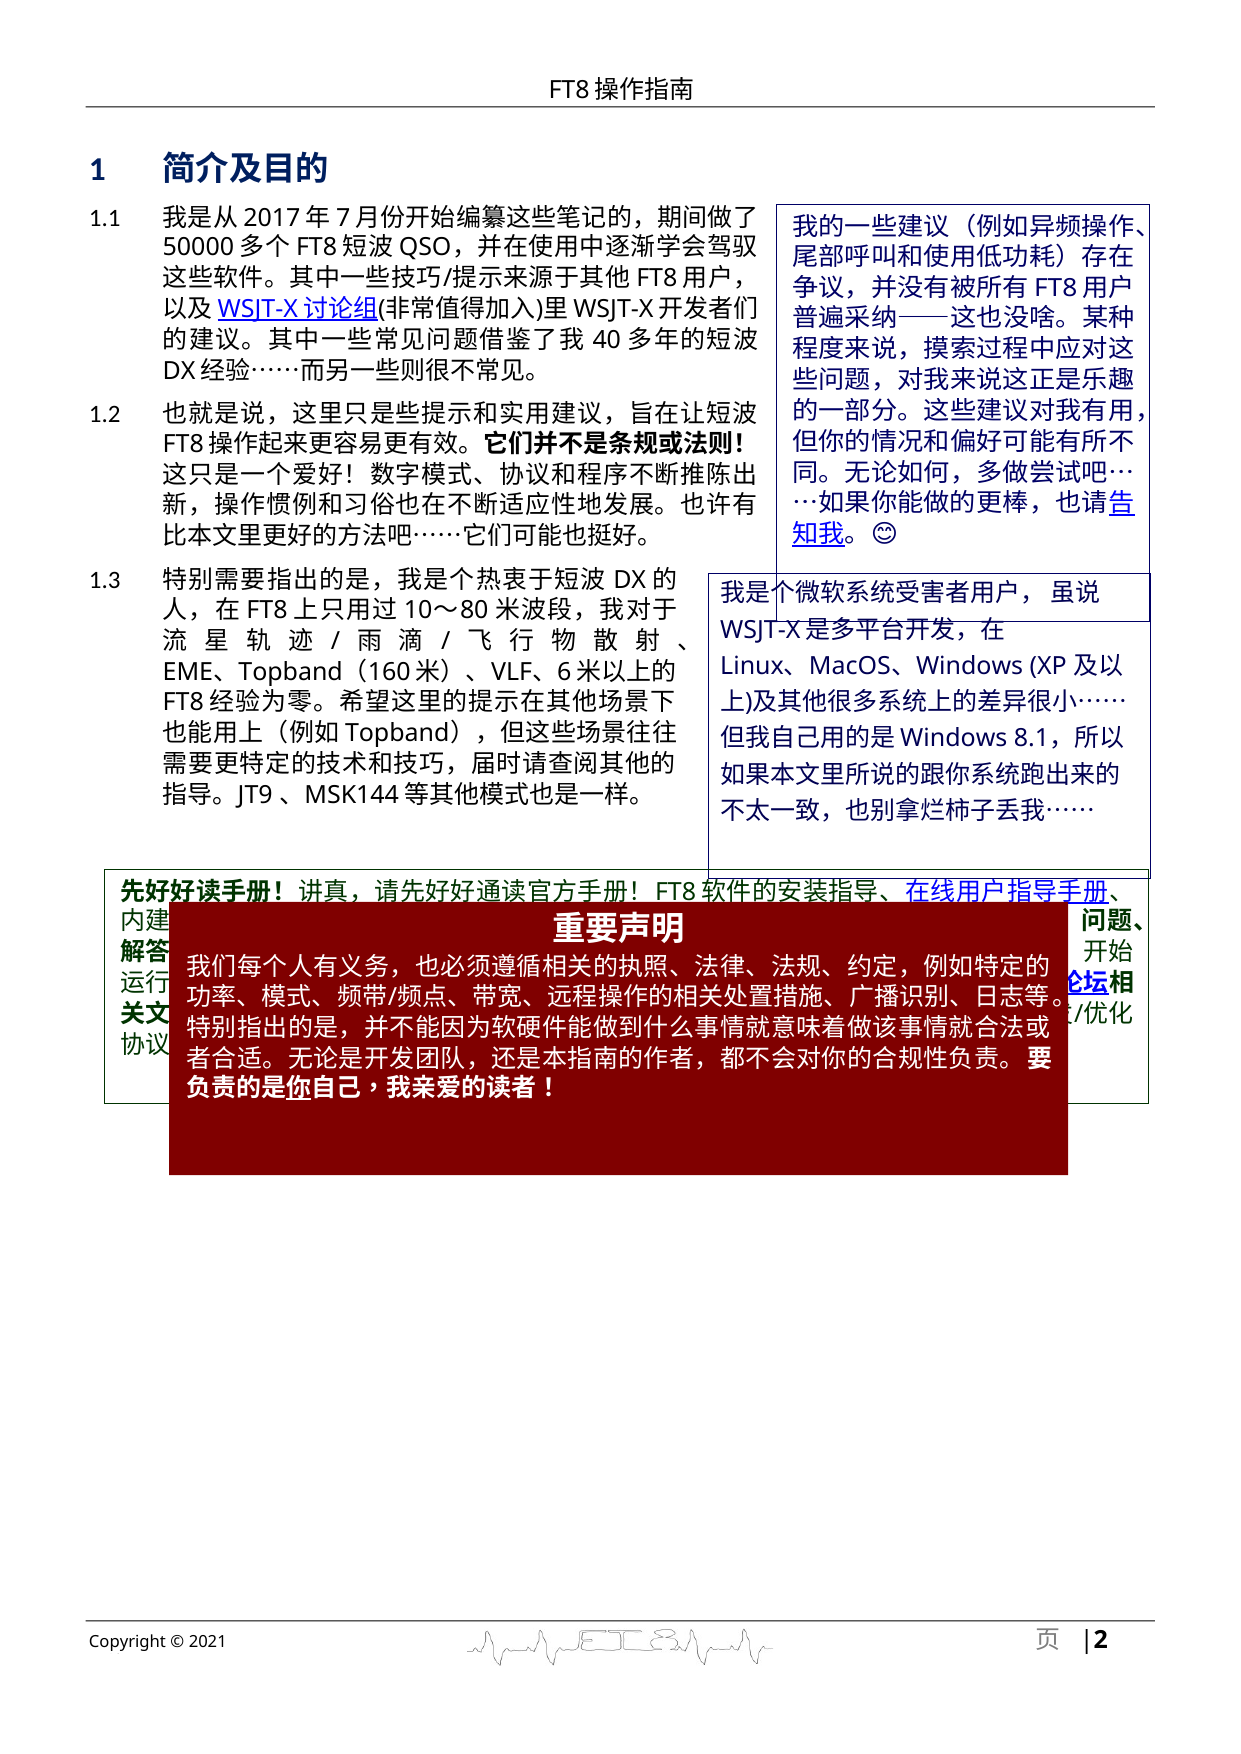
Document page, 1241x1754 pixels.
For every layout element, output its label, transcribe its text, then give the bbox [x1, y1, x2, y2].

list 也就是说，这里只是些提示和实用建议，旨在让短波FT8操作起来更容易更有效。它们并不是条规或法则！这只是一个爱好！数字模式、协议和程序不断推陈出新，操作惯例和习俗也在不断适应性地发展。也许有比本文里更好的方法吧……它们可能也挺好。 [89, 398, 759, 552]
picture [467, 1628, 774, 1666]
list 我是从2017年7月份开始编纂这些笔记的，期间做了50000多个FT8短波QSO，并在使用中逐渐学会驾驭这些软件。其中一些技巧/提示来源于其他FT8用户，以及WSJT-X讨论组(非常值得加入)里WSJT-X开发者们的建议。其中一些常见问题借鉴了我40多年的短波DX经验……而另一些则很不常见。 [89, 202, 759, 386]
subtitle 简介及目的 [89, 142, 1234, 190]
list 特别需要指出的是，我是个热衷于短波DX的人，在FT8上只用过10～80米波段，我对于流星轨迹/雨滴/飞行物散射、EME、Topband（160米）、VLF、6米以上的FT8经验为零。希望这里的提示在其他场景下也能用上（例如Topband），但这些场景往往需要更特定的技术和技巧，届时请查阅其他的指导。JT9 、MSK144等其他模式也是一样。 [89, 564, 677, 811]
